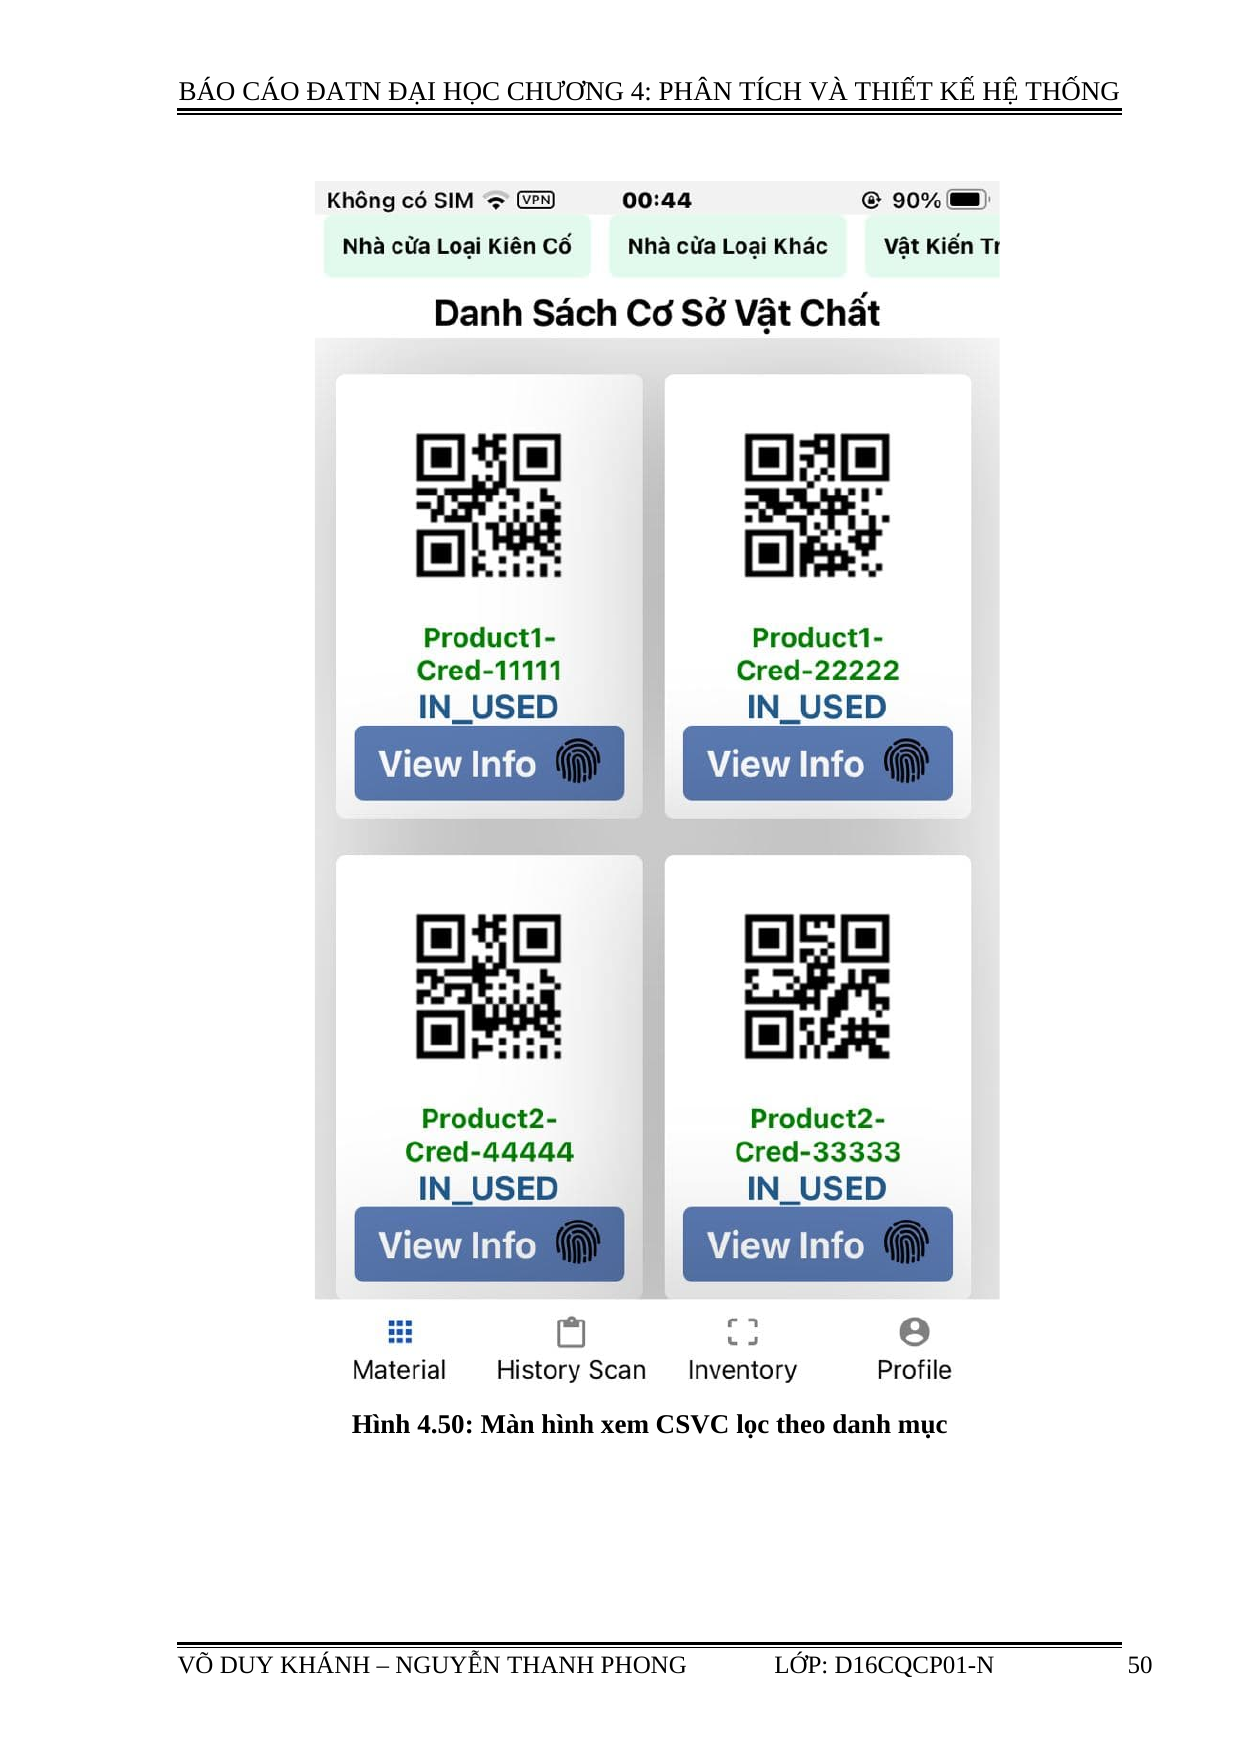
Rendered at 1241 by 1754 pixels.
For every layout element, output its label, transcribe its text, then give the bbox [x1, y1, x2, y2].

text Hình 4.50: Màn hình xem CSVC lọc theo danh mục [177, 1408, 1122, 1439]
picture [314, 181, 1000, 1399]
